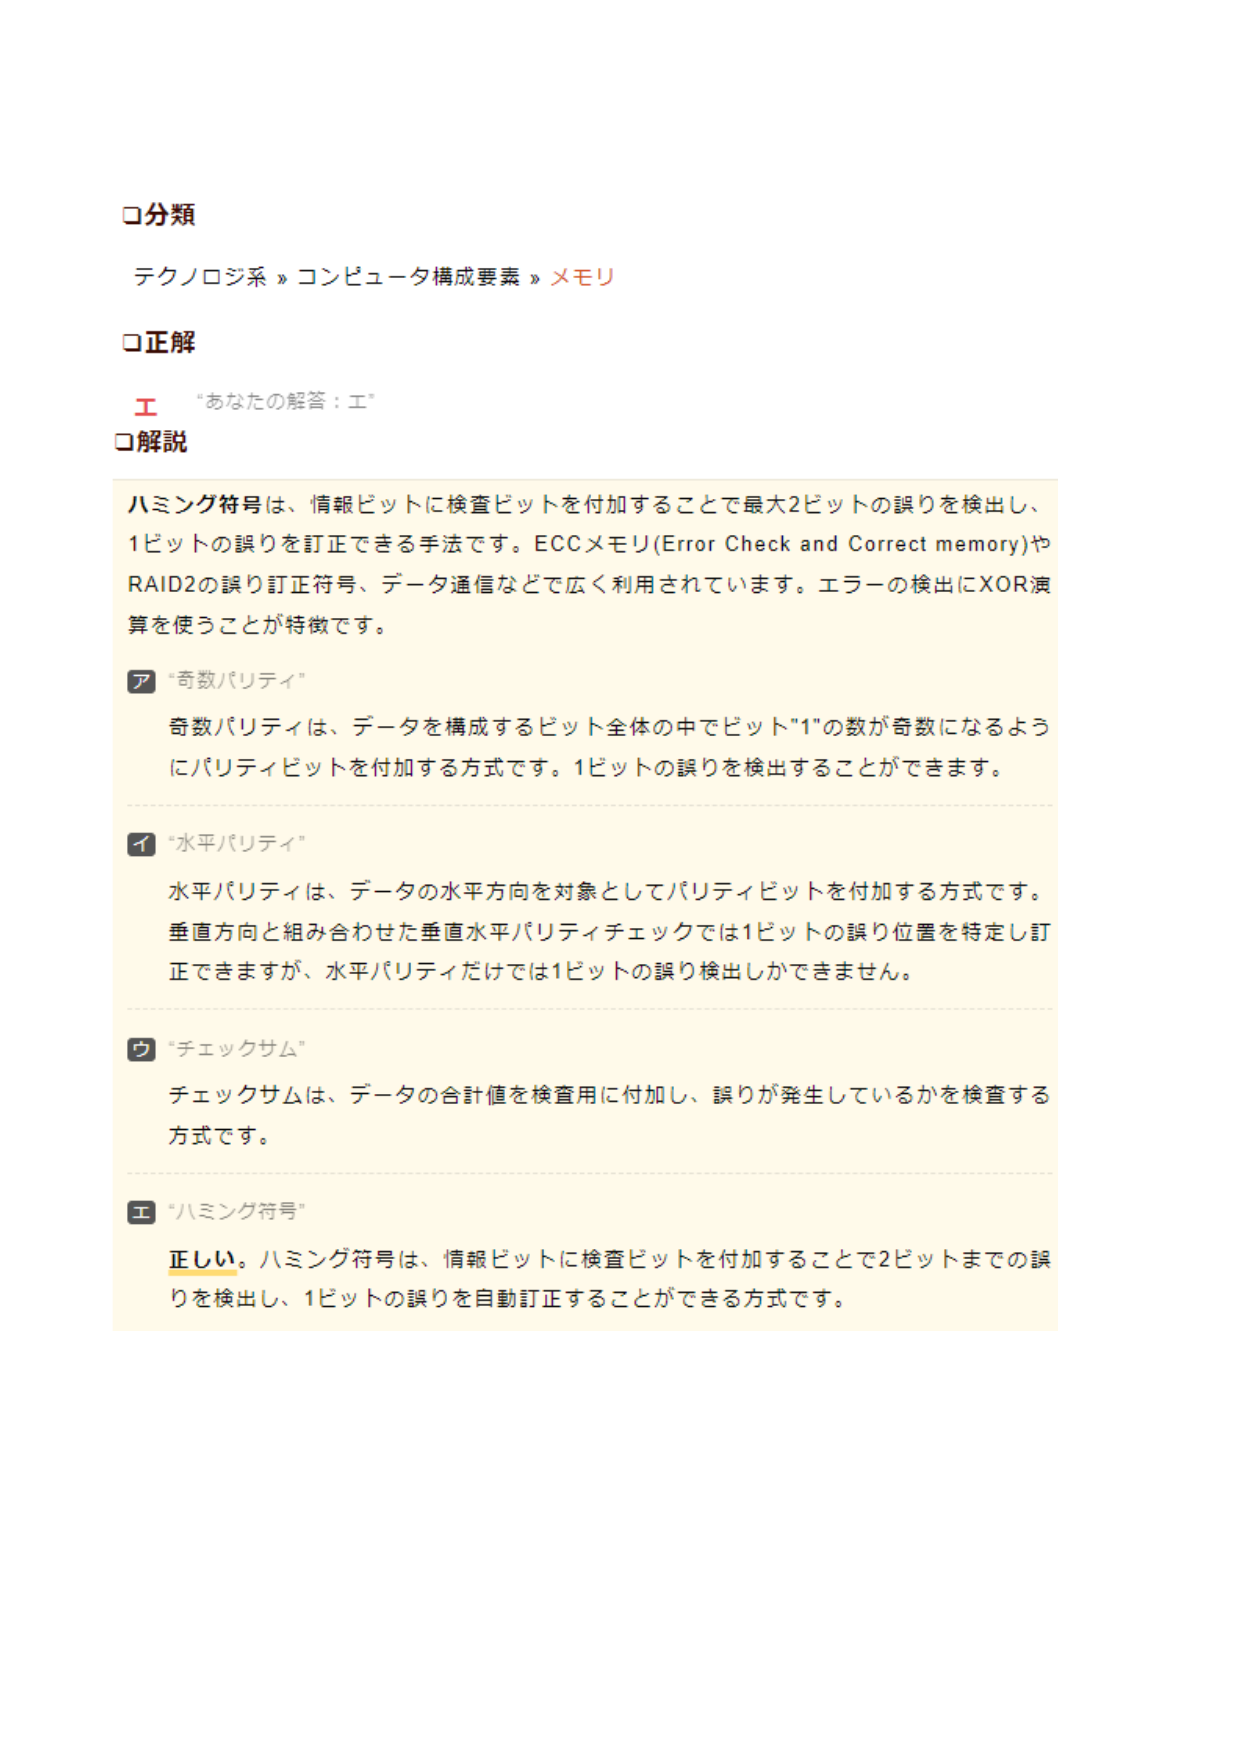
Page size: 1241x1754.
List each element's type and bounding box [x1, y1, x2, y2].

picture [112, 202, 1058, 1331]
